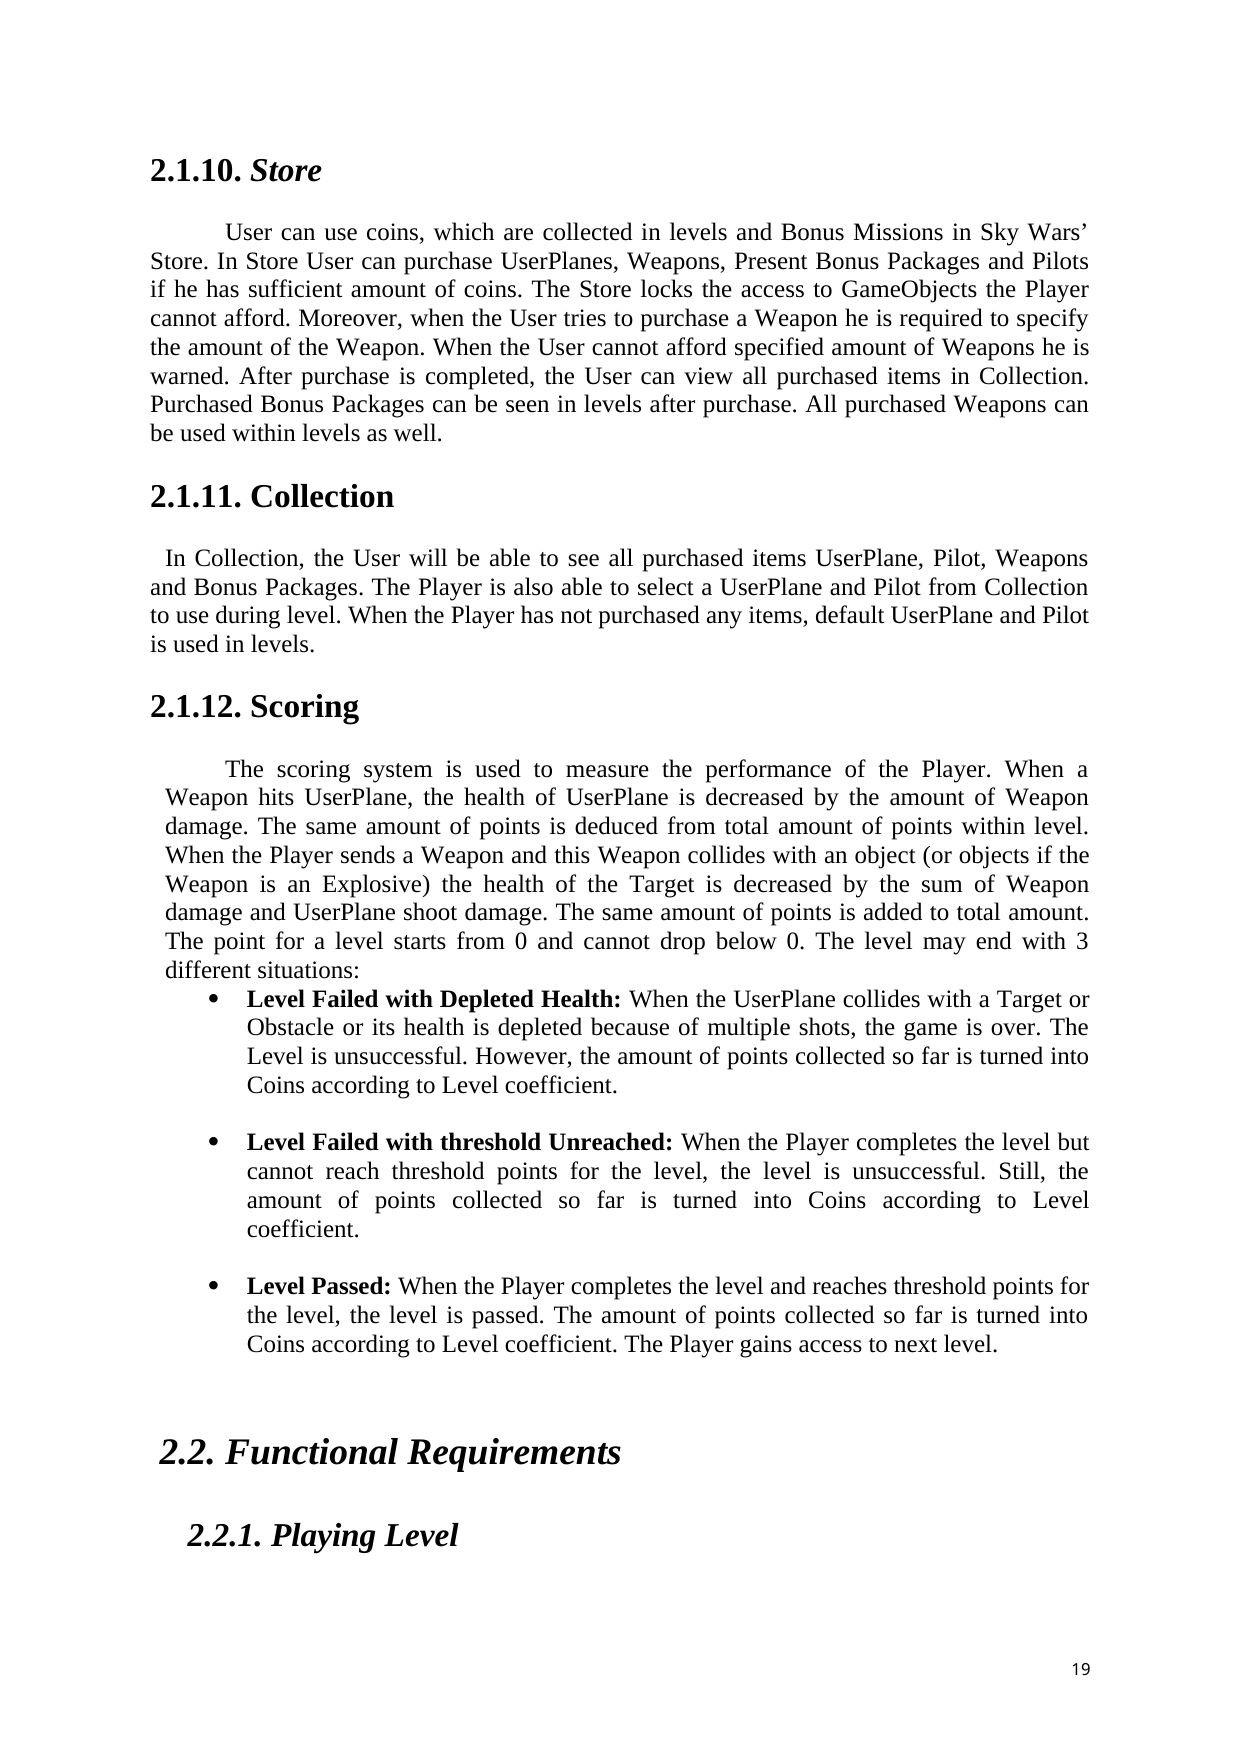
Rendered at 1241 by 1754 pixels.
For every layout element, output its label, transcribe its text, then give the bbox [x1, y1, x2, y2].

text 2.1.10. Store [150, 150, 1090, 188]
list Level Failed with Depleted Health: When the UserPlane collides with a Target or Obstacle or its health is depleted because of multiple shots, the game is over. The Level is unsuccessful. However, the amount of points collected so far is turned into Coins according to Level coefficient. [209, 984, 1090, 1099]
text 2.2. Functional Requirements [150, 1429, 1090, 1472]
text The scoring system is used to measure the performance of the Player. When a Weapon hits UserPlane, the health of UserPlane is decreased by the amount of Weapon damage. The same amount of points is deduced from total amount of points within level. When the Player sends a Weapon and this Weapon collides with an object (or objects if the Weapon is an Explosive) the health of the Target is decreased by the sum of Weapon damage and UserPlane shoot damage. The same amount of points is added to total amount. The point for a level starts from 0 and cannot drop below 0. The level may end with 3 different situations: [165, 754, 1090, 984]
text In Collection, the User will be able to see all purchased items UserPlane, Pilot, Weapons and Bonus Packages. The Player is also able to select a UserPlane and Pilot from Collection to use during level. When the Player has not purchased any items, default UserPlane and Pilot is used in levels. [150, 543, 1090, 658]
list Level Passed: When the Player completes the level and reaches threshold points for the level, the level is passed. The amount of points collected so far is turned into Coins according to Level coefficient. The Player gains access to next level. [209, 1271, 1090, 1357]
text 2.1.12. Scoring [150, 687, 1090, 725]
list Level Failed with threshold Unreached: When the Player completes the level but cannot reach threshold points for the level, the level is unsuccessful. Still, the amount of points collected so far is turned into Coins according to Level coefficient. [209, 1127, 1090, 1242]
text 2.1.11. Collection [150, 476, 1090, 514]
text 2.2.1. Playing Level [150, 1516, 1090, 1554]
text User can use coins, which are collected in levels and Bonus Missions in Sky Wars’ Store. In Store User can purchase UserPlanes, Weapons, Present Bonus Packages and Pilots if he has sufficient amount of coins. The Store locks the access to GameObjects the Player cannot afford. Moreover, when the User tries to purchase a Weapon he is required to specify the amount of the Weapon. When the User cannot afford specified amount of Weapons he is warned. After purchase is completed, the User can view all purchased items in Collection. Purchased Bonus Packages can be seen in levels after purchase. All purchased Weapons can be used within levels as well. [150, 217, 1090, 447]
